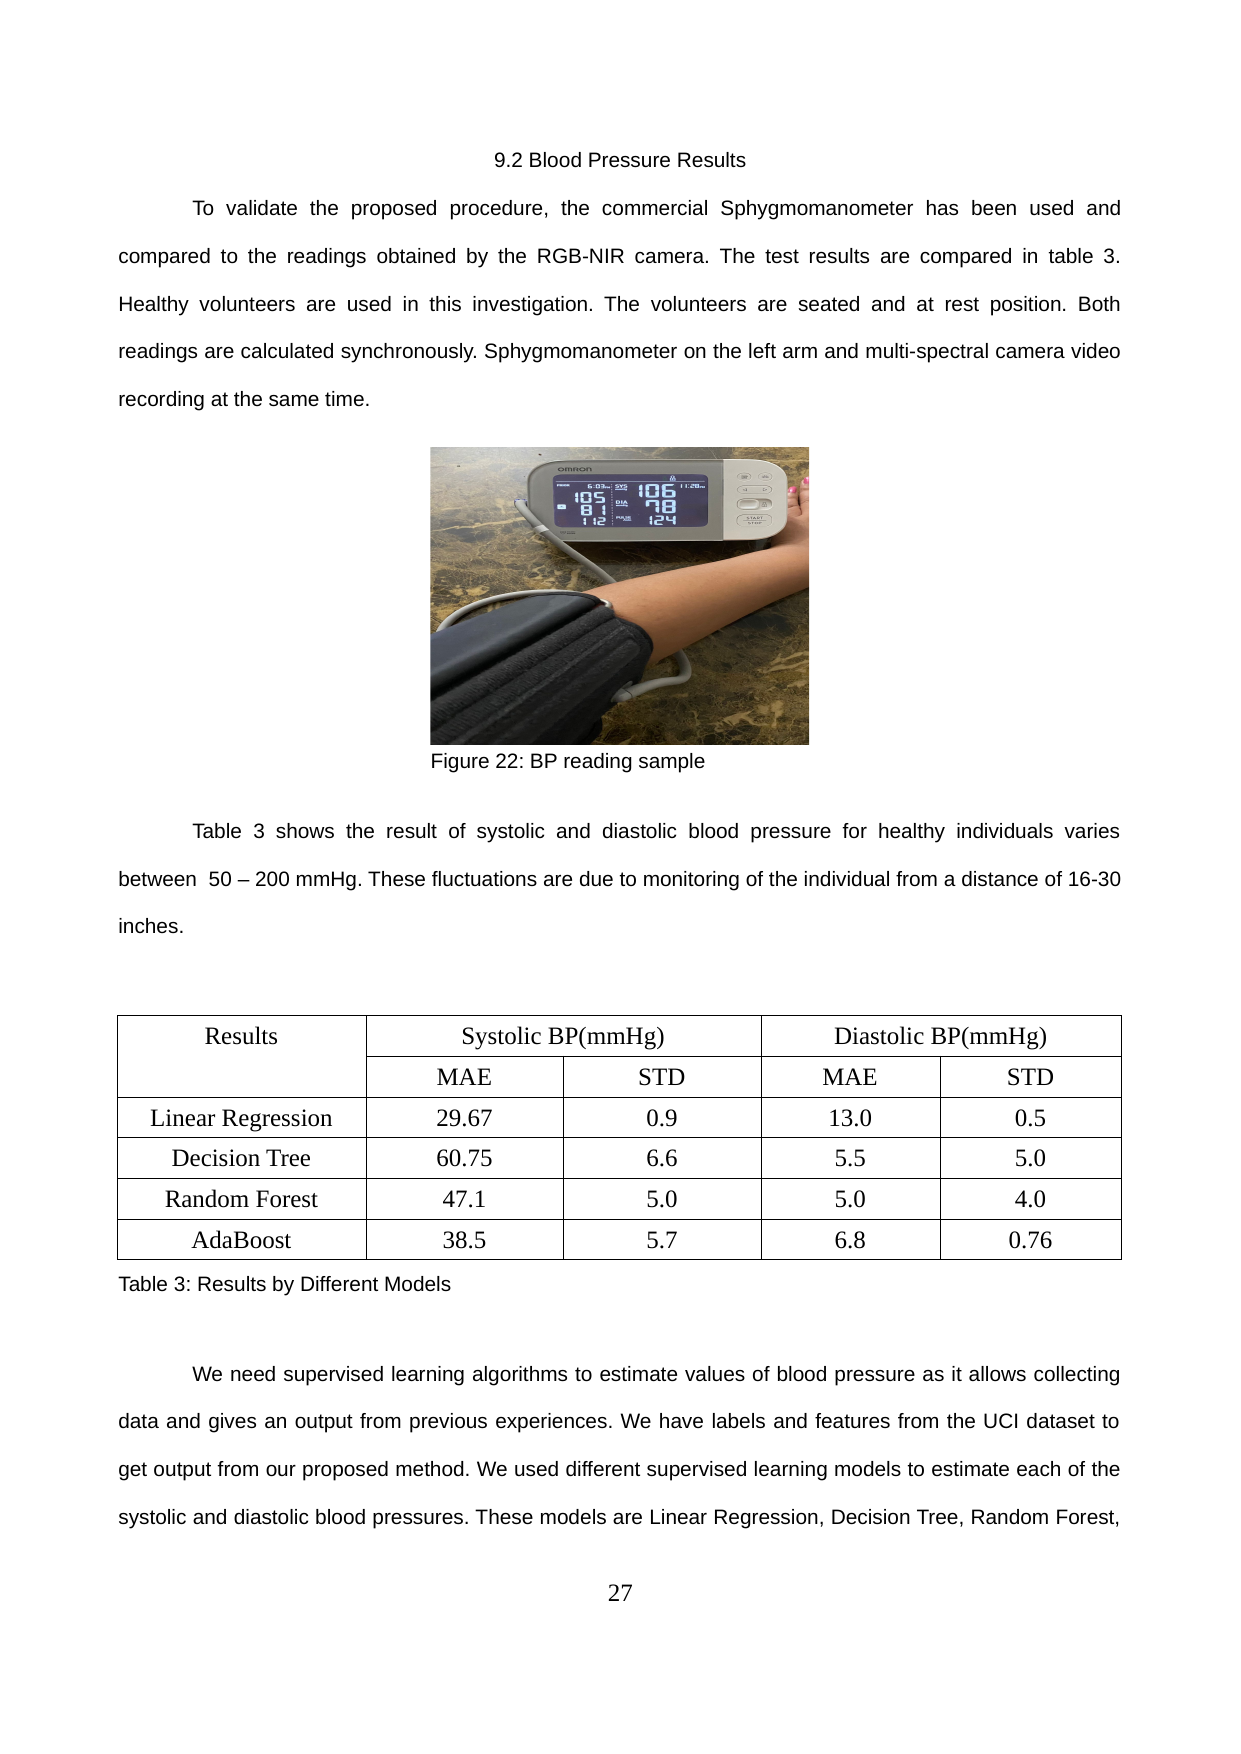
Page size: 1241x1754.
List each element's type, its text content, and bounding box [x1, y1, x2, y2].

picture [430, 447, 810, 745]
table_cell Random Forest [118, 1179, 366, 1218]
table_cell AdaBoost [118, 1220, 366, 1259]
table_cell 0.76 [941, 1220, 1121, 1259]
table_cell 29.67 [367, 1098, 563, 1137]
table_cell Linear Regression [118, 1098, 366, 1137]
table_cell 5.7 [564, 1220, 761, 1259]
table_cell MAE [367, 1057, 563, 1096]
table_cell 13.0 [762, 1098, 940, 1137]
table_cell 60.75 [367, 1138, 563, 1178]
table_cell 5.0 [762, 1179, 940, 1218]
table_cell STD [564, 1057, 761, 1096]
table_cell 47.1 [367, 1179, 563, 1218]
table_cell 4.0 [941, 1179, 1121, 1218]
table_cell 5.0 [941, 1138, 1121, 1178]
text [118, 1361, 1122, 1529]
text Table 3: Results by Different Models [118, 1272, 1122, 1296]
table_cell MAE [762, 1057, 940, 1096]
text To validate the proposed procedure, the commercial Sphygmomanometer has been used and compared to the readings obtained by the RGB-NIR camera. The test results are compared in table 3. Healthy volunteers are used in this investigation. The volunteers are seated and at rest position. Both readings are calculated synchronously. Sphygmomanometer on the left arm and multi-spectral camera video recording at the same time. [118, 196, 1122, 411]
table_header Systolic BP(mmHg) [367, 1016, 761, 1056]
text Table 3 shows the result of systolic and diastolic blood pressure for healthy individuals varies between 50 – 200 mmHg. These fluctuations are due to monitoring of the individual from a distance of 16-30 inches. [118, 818, 1122, 938]
table_cell 5.0 [564, 1179, 761, 1218]
table_cell 5.5 [762, 1138, 940, 1178]
table_cell Decision Tree [118, 1138, 366, 1178]
table_cell 6.8 [762, 1220, 940, 1259]
table_cell STD [941, 1057, 1121, 1096]
table_cell 0.5 [941, 1098, 1121, 1137]
table_cell 0.9 [564, 1098, 761, 1137]
subtitle 9.2 Blood Pressure Results [118, 148, 1122, 172]
table_header Results [118, 1016, 366, 1096]
table_cell 6.6 [564, 1138, 761, 1178]
table_cell 38.5 [367, 1220, 563, 1259]
table_header Diastolic BP(mmHg) [762, 1016, 1121, 1056]
